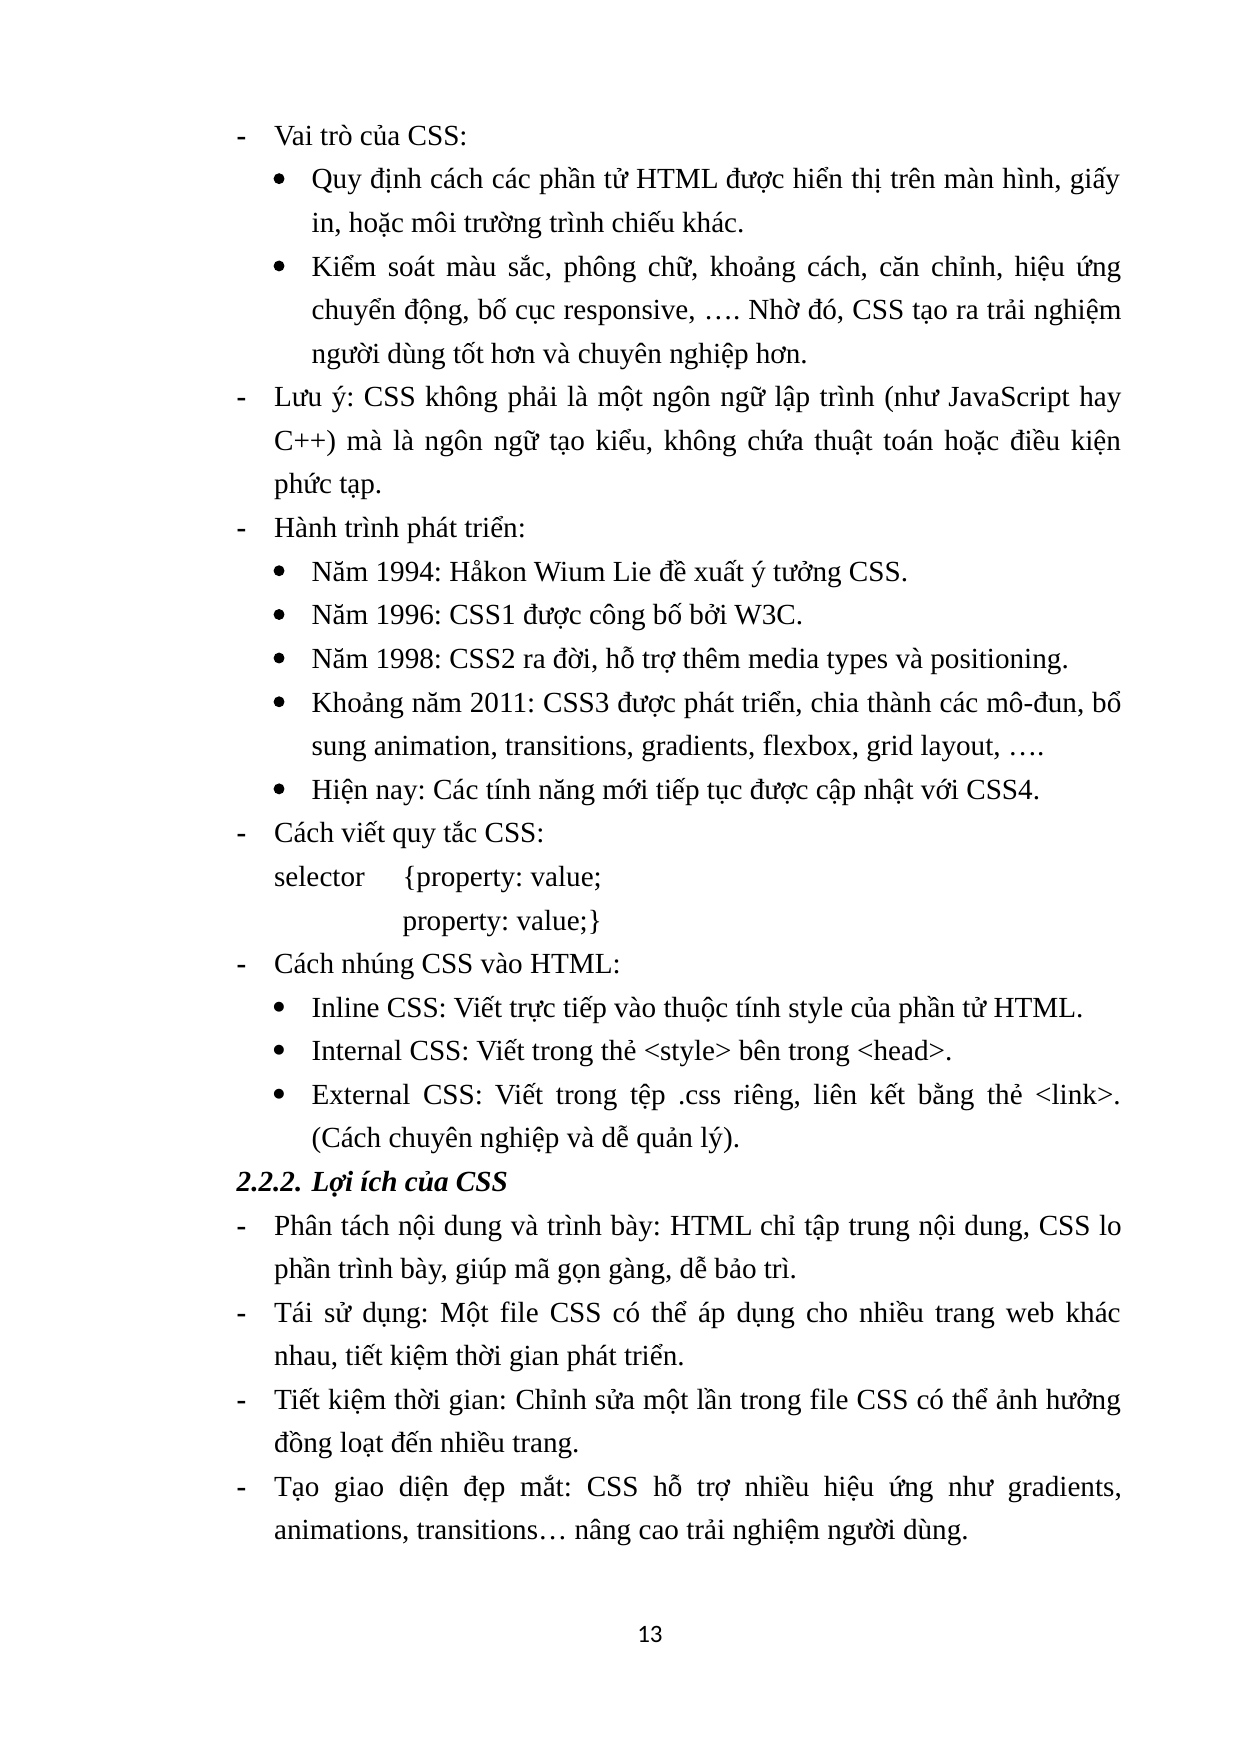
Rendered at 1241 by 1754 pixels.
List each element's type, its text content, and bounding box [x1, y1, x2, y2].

list Tiết kiệm thời gian: Chỉnh sửa một lần trong file CSS có thể ảnh hưởng đồng loạt đến nhiều trang. [236, 1382, 1122, 1459]
list Quy định cách các phần tử HTML được hiển thị trên màn hình, giấy in, hoặc môi trường trình chiếu khác. [274, 162, 1122, 239]
list Hành trình phát triển: [236, 510, 1122, 544]
list External CSS: Viết trong tệp .css riêng, liên kết bằng thẻ <link>. (Cách chuyên nghiệp và dễ quản lý). [274, 1077, 1122, 1154]
list Kiểm soát màu sắc, phông chữ, khoảng cách, căn chỉnh, hiệu ứng chuyển động, bố cục responsive, …. Nhờ đó, CSS tạo ra trải nghiệm người dùng tốt hơn và chuyên nghiệp hơn. [274, 249, 1122, 369]
list Hiện nay: Các tính năng mới tiếp tục được cập nhật với CSS4. [274, 772, 1122, 806]
list selector {property: value; [274, 859, 1122, 893]
list Inline CSS: Viết trực tiếp vào thuộc tính style của phần tử HTML. [274, 990, 1122, 1023]
list Năm 1998: CSS2 ra đời, hỗ trợ thêm media types và positioning. [274, 641, 1122, 675]
list Lợi ích của CSS [236, 1164, 1122, 1198]
list Năm 1996: CSS1 được công bố bởi W3C. [274, 597, 1122, 631]
list Lưu ý: CSS không phải là một ngôn ngữ lập trình (như JavaScript hay C++) mà là ngôn ngữ tạo kiểu, không chứa thuật toán hoặc điều kiện phức tạp. [236, 379, 1122, 500]
list Vai trò của CSS: [236, 118, 1122, 152]
list Cách viết quy tắc CSS: [236, 816, 1122, 849]
list Phân tách nội dung và trình bày: HTML chỉ tập trung nội dung, CSS lo phần trình bày, giúp mã gọn gàng, dễ bảo trì. [236, 1208, 1122, 1285]
list Internal CSS: Viết trong thẻ <style> bên trong <head>. [274, 1033, 1122, 1067]
list Tái sử dụng: Một file CSS có thể áp dụng cho nhiều trang web khác nhau, tiết kiệm thời gian phát triển. [236, 1295, 1122, 1372]
list Năm 1994: Håkon Wium Lie đề xuất ý tưởng CSS. [274, 554, 1122, 587]
list property: value;} [349, 903, 1122, 936]
list Tạo giao diện đẹp mắt: CSS hỗ trợ nhiều hiệu ứng như gradients, animations, transitions… nâng cao trải nghiệm người dùng. [236, 1469, 1122, 1546]
list Cách nhúng CSS vào HTML: [236, 946, 1122, 980]
list Khoảng năm 2011: CSS3 được phát triển, chia thành các mô-đun, bổ sung animation, transitions, gradients, flexbox, grid layout, …. [274, 685, 1122, 762]
